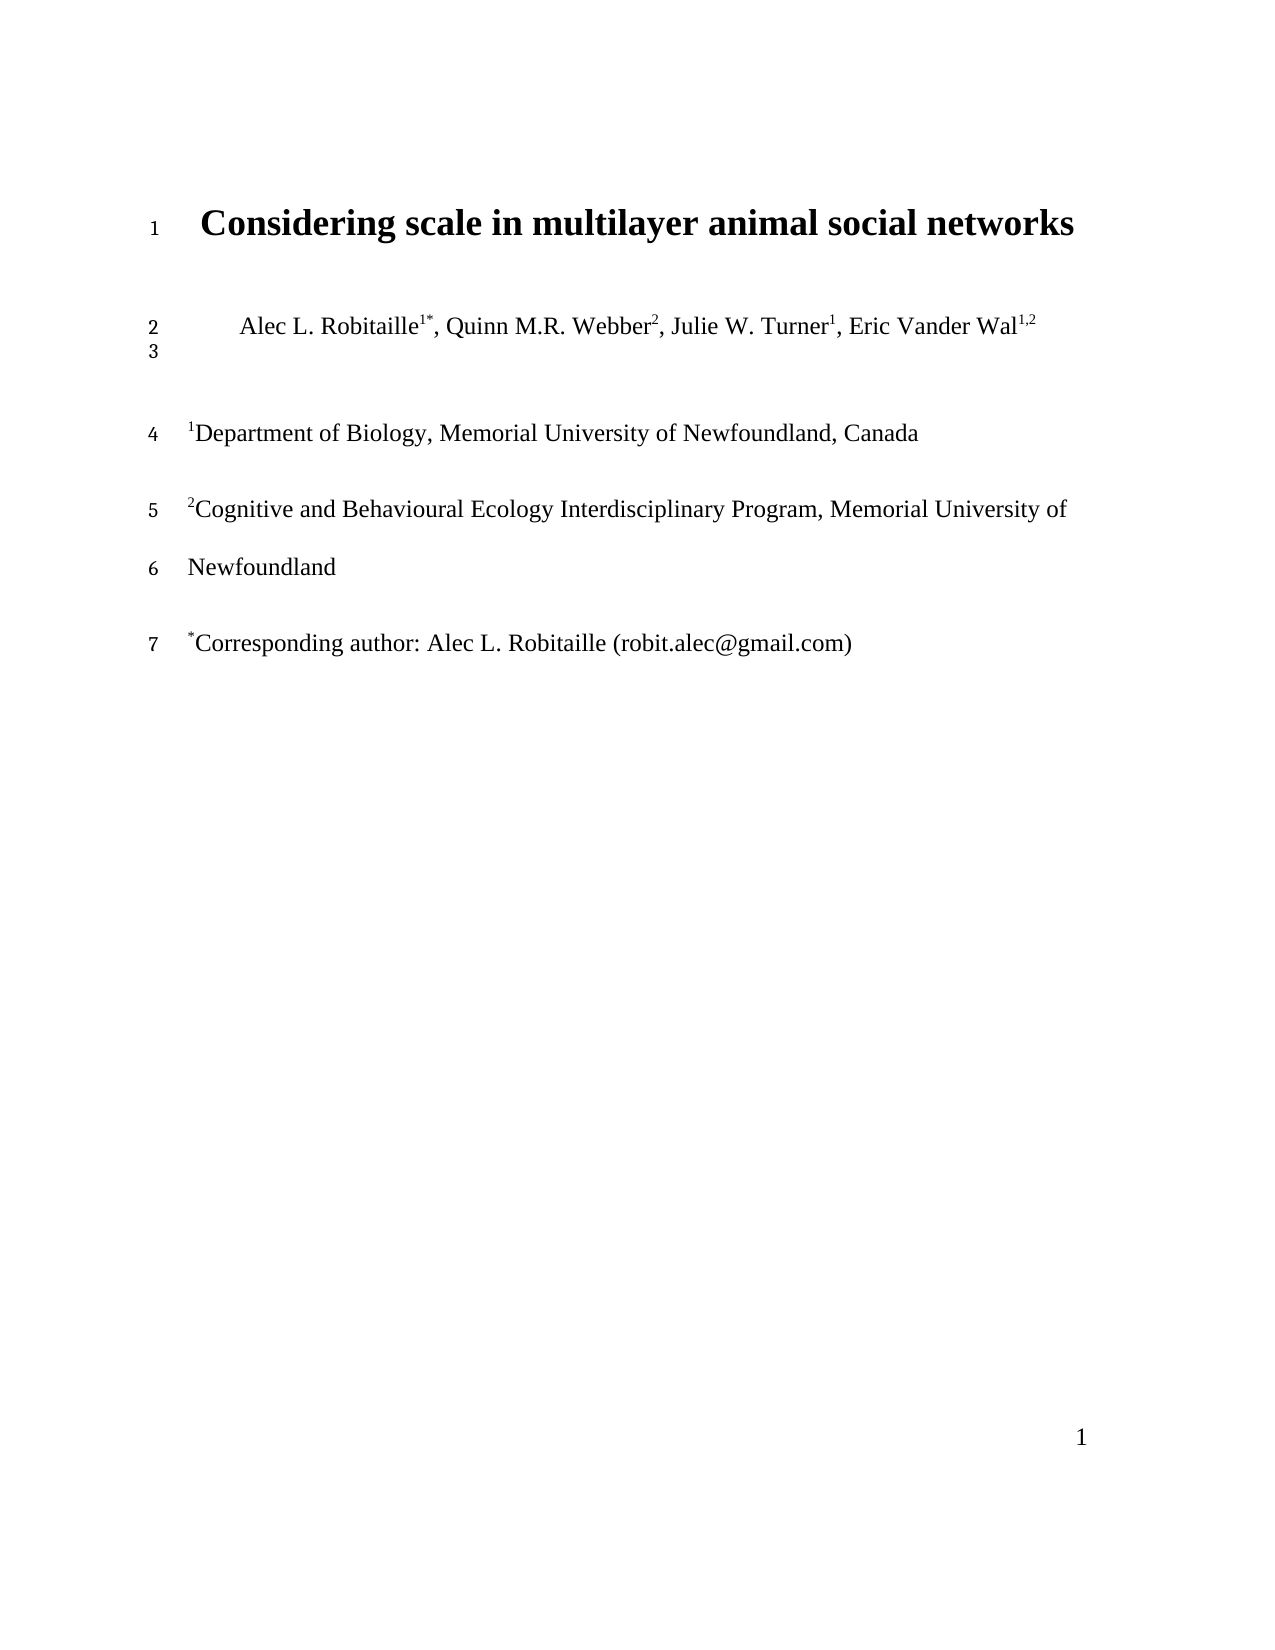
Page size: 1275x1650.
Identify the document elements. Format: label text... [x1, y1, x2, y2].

text Alec L. Robitaille1*, Quinn M.R. Webber2, Julie W. Turner1, Eric Vander Wal1,2 [187, 311, 1087, 340]
text *Corresponding author: Alec L. Robitaille (robit.alec@gmail.com) [187, 628, 1087, 657]
title Considering scale in multilayer animal social networks [187, 200, 1087, 243]
text 1Department of Biology, Memorial University of Newfoundland, Canada [187, 418, 1087, 447]
text 2Cognitive and Behavioural Ecology Interdisciplinary Program, Memorial University of Newfoundland [187, 494, 1087, 581]
